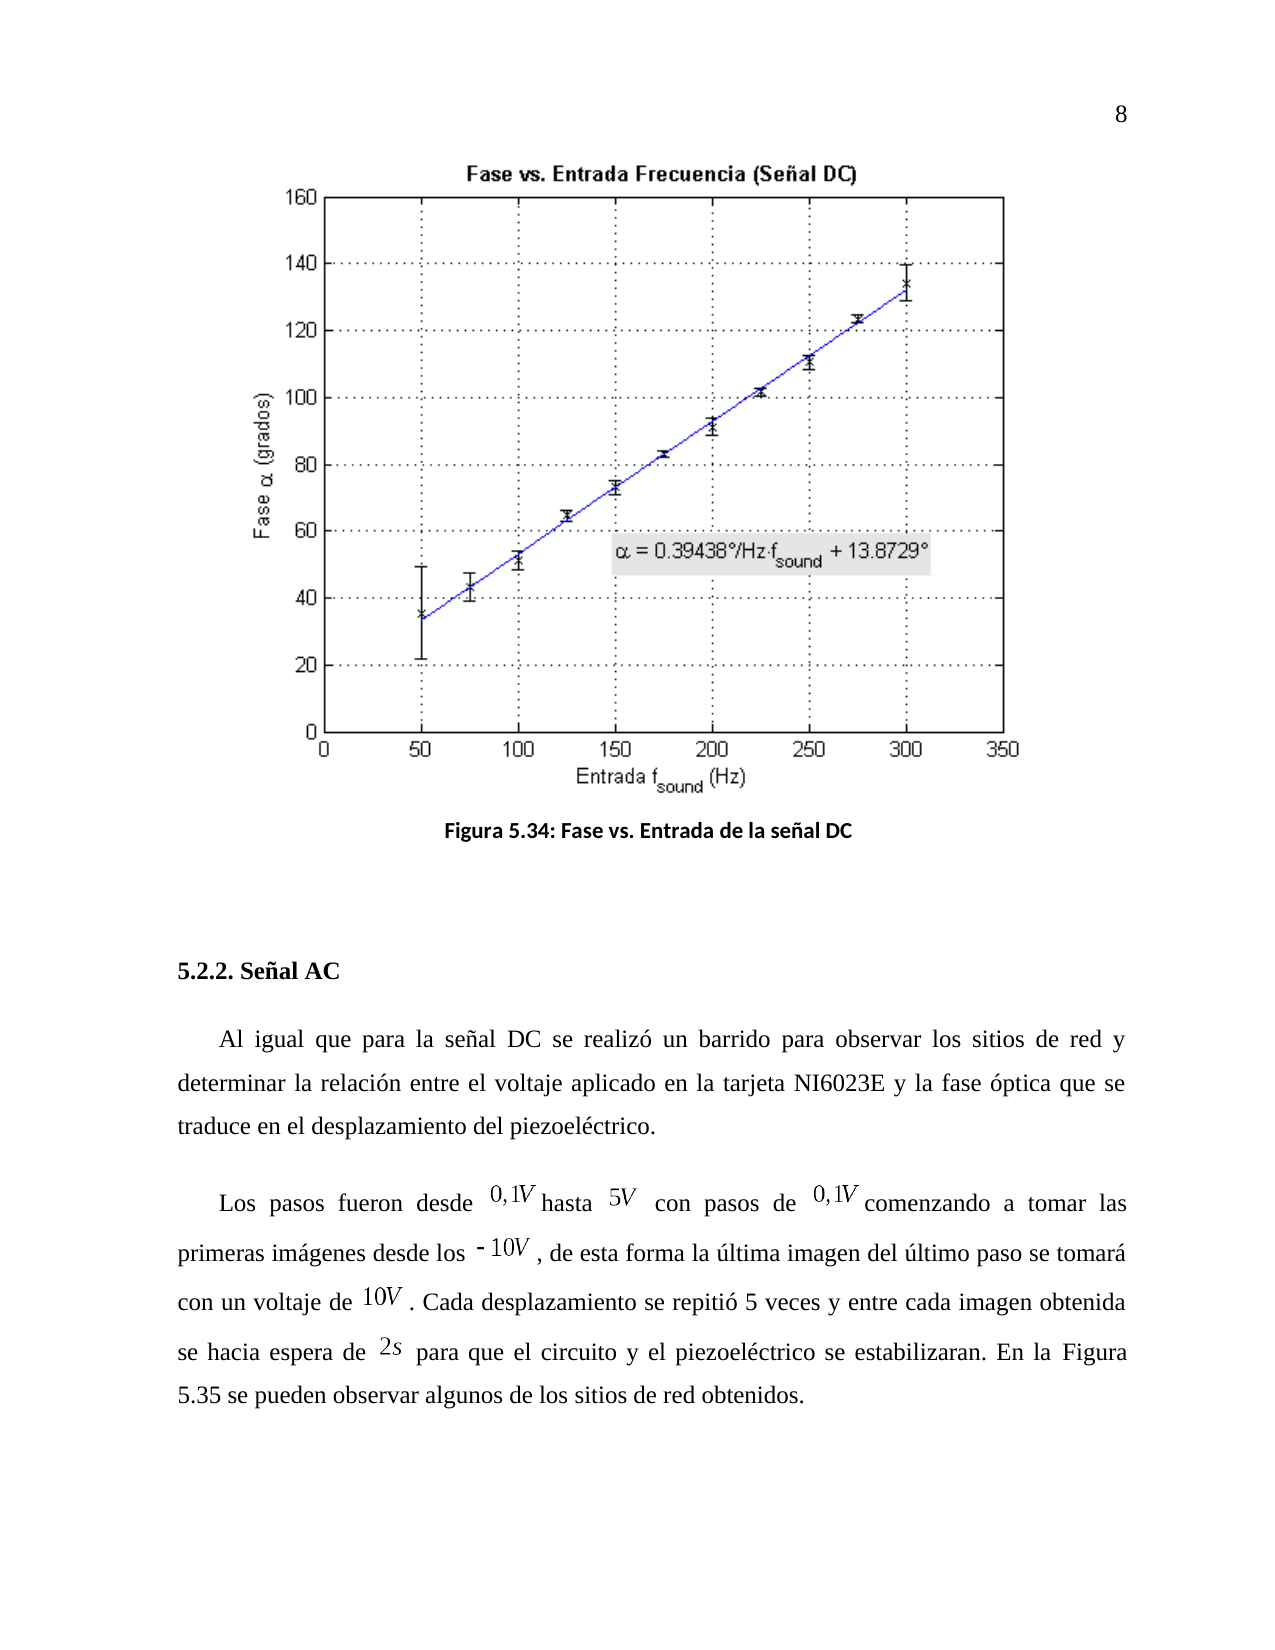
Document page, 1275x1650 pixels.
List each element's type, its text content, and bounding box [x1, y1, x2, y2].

subtitle Señal AC [177, 956, 1127, 985]
picture [210, 147, 1086, 804]
text Al igual que para la señal DC se realizó un barrido para observar los sitios de red y determinar la relación entre el voltaje aplicado en la tarjeta NI6023E y la fase óptica que se traduce en el desplazamiento del piezoeléctrico. [177, 1024, 1127, 1139]
